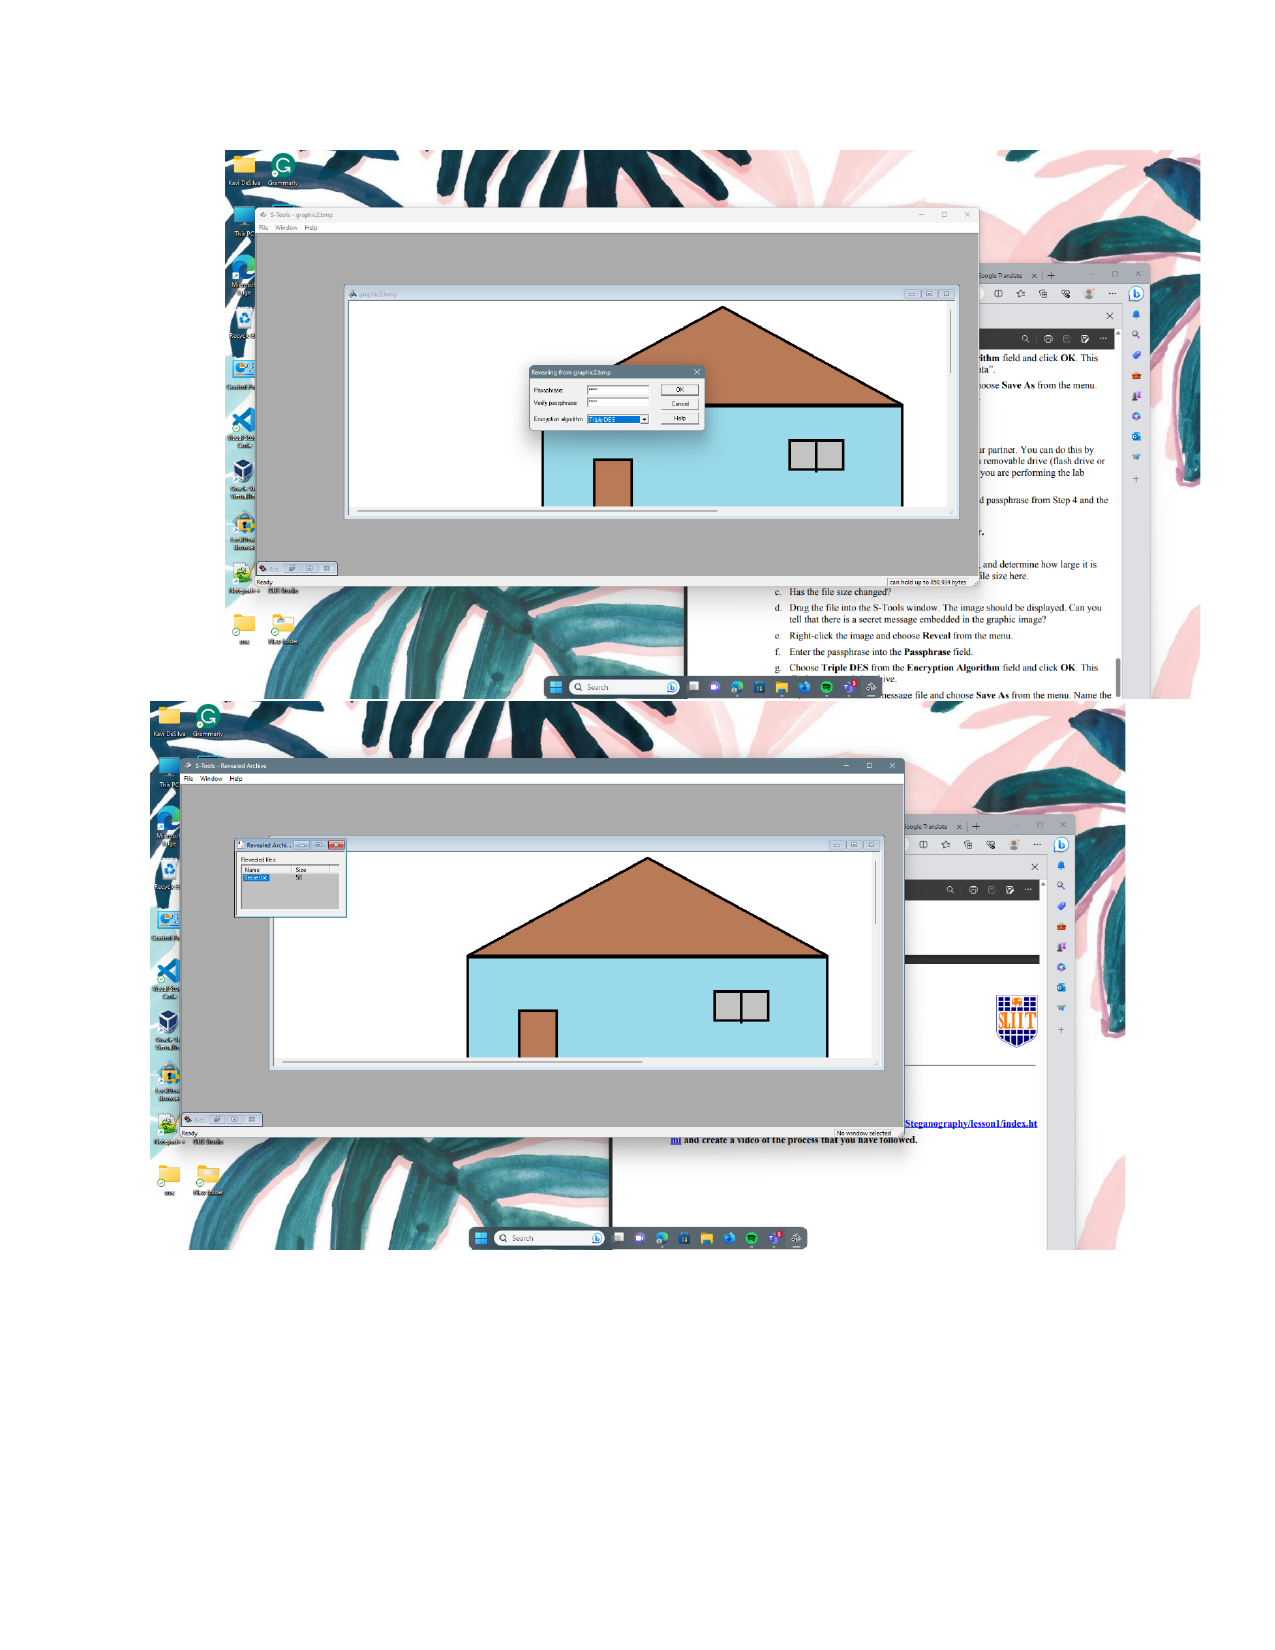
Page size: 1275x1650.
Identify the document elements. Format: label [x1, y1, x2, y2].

picture [225, 150, 1201, 699]
picture [150, 701, 1126, 1250]
